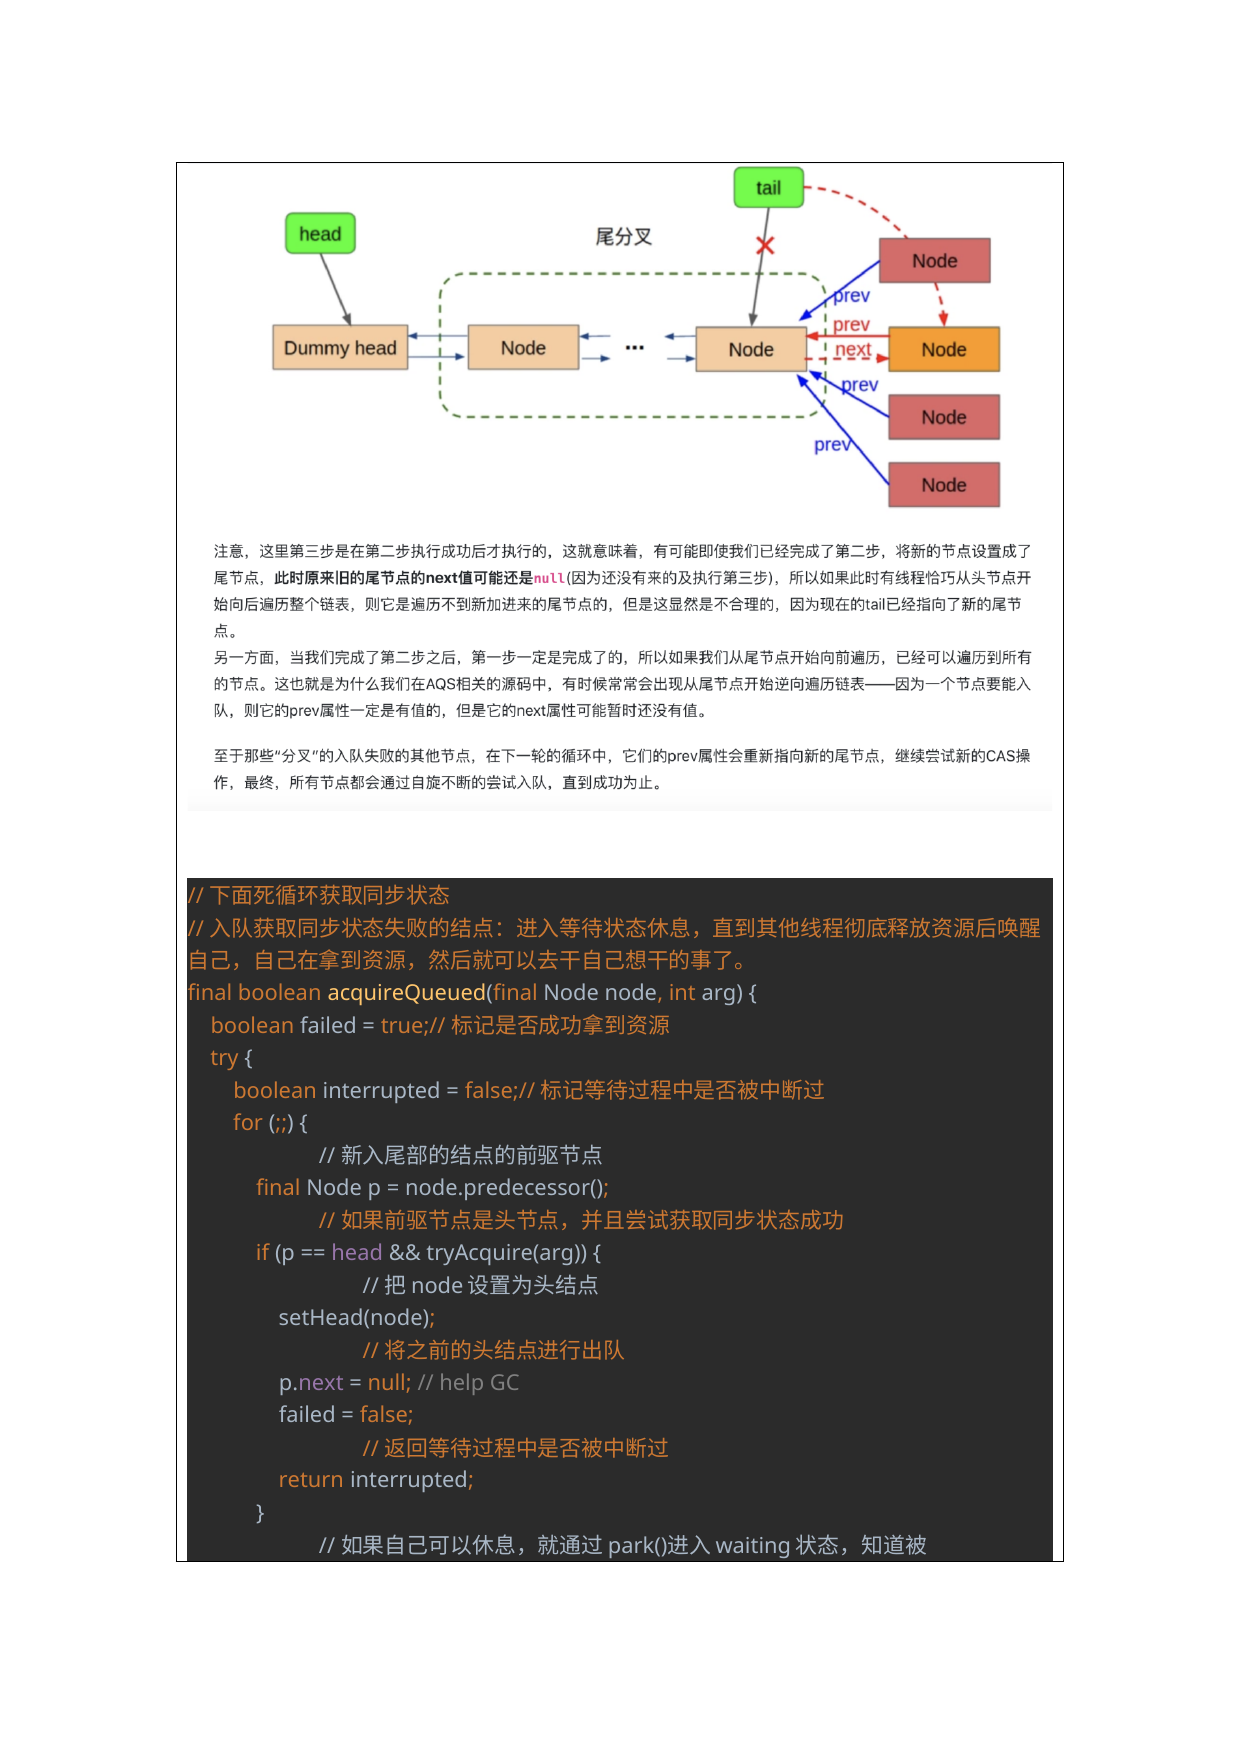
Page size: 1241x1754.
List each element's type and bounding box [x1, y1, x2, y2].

table_header [177, 163, 1063, 1561]
picture [187, 163, 1053, 811]
